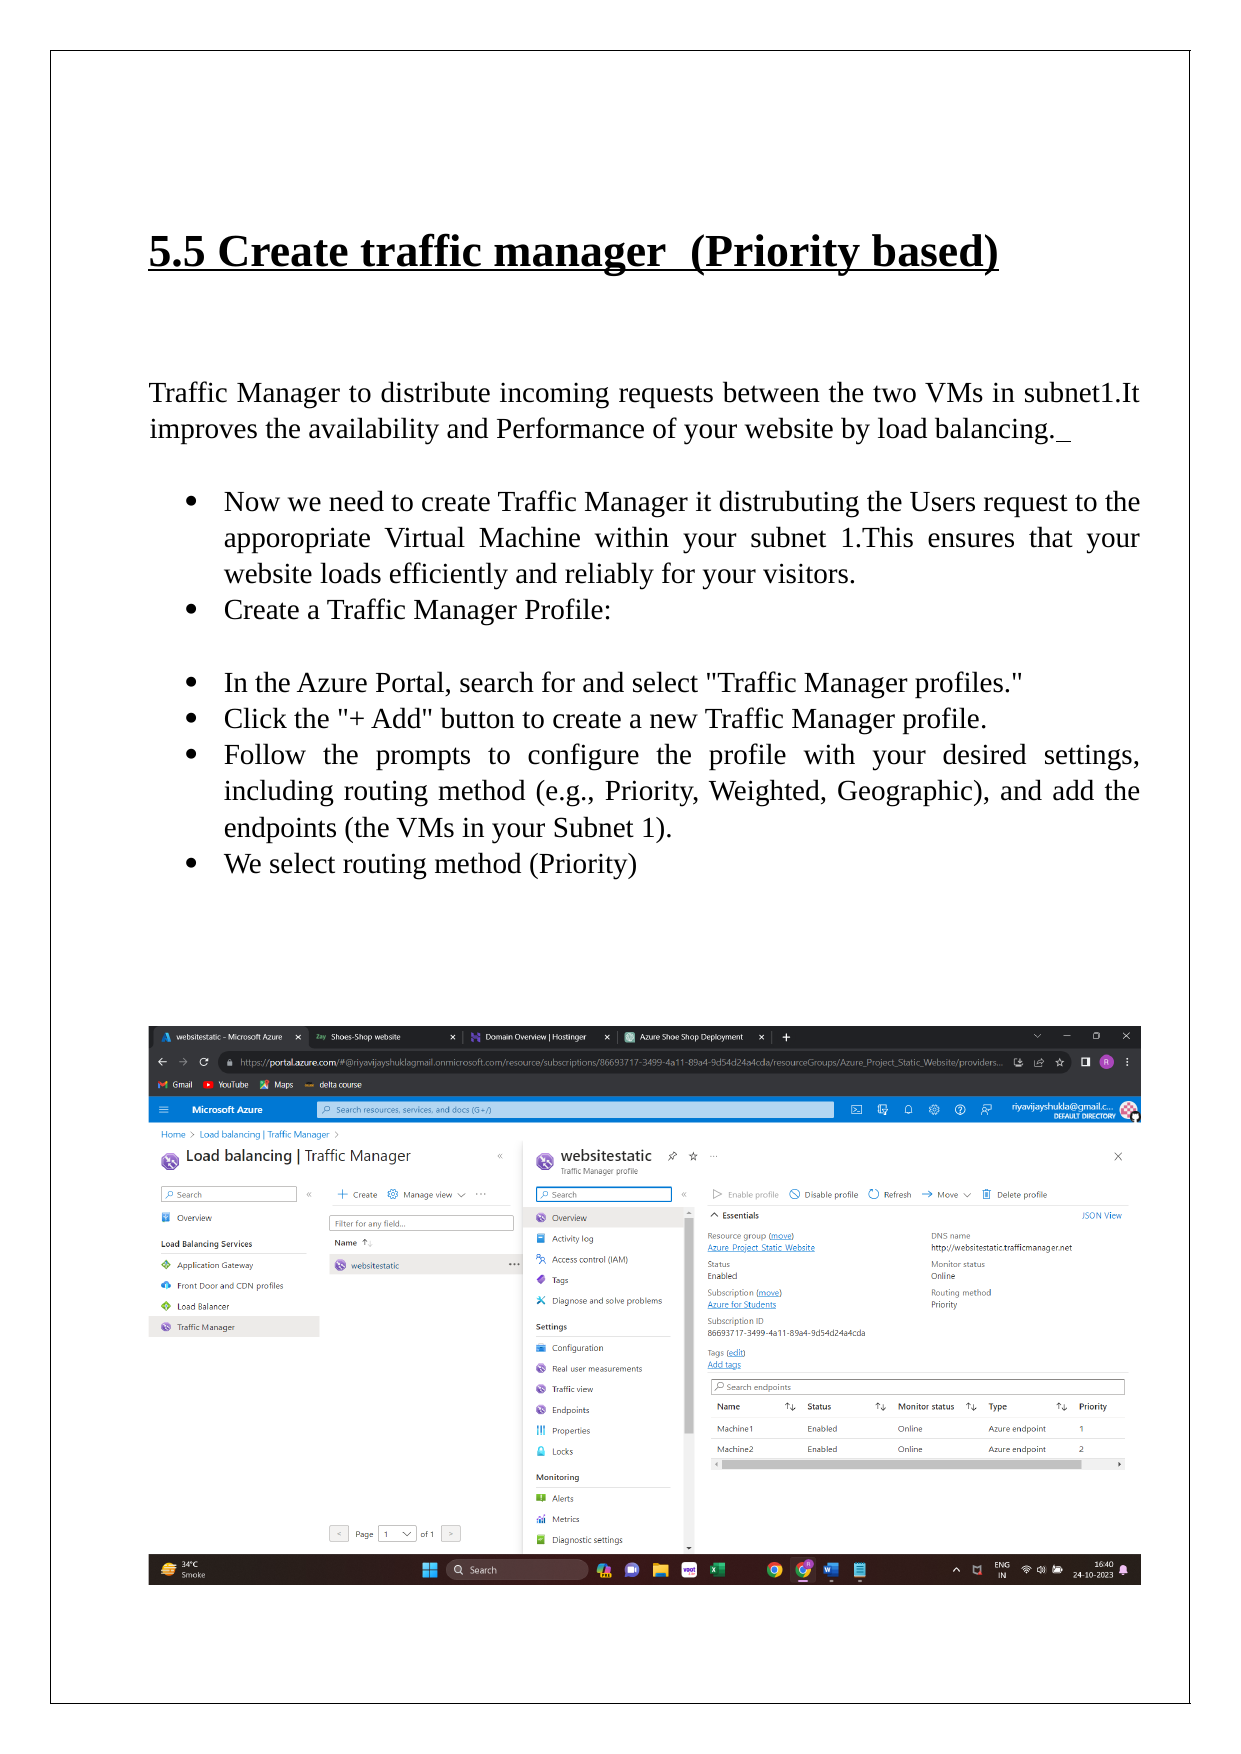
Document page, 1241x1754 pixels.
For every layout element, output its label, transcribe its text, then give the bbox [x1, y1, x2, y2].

list We select routing method (Priority) [186, 846, 1141, 879]
list Follow the prompts to configure the profile with your desired settings, including routing method (e.g., Priority, Weighted, Geographic), and add the endpoints (the VMs in your Subnet 1). [186, 737, 1141, 843]
list Now we need to create Traffic Manager it distrubuting the Users request to the apporopriate Virtual Machine within your subnet 1.This ensures that your website loads efficiently and reliably for your visitors. [186, 484, 1141, 590]
list In the Azure Portal, search for and select "Traffic Manager profiles." [186, 665, 1141, 698]
picture [148, 1026, 1141, 1585]
list Create a Traffic Manager Profile: [186, 592, 1141, 626]
text Traffic Manager to distribute incoming requests between the two VMs in subnet1.It improves the availability and Performance of your website by load balancing. [148, 375, 1141, 445]
list Click the "+ Add" button to create a new Traffic Manager profile. [186, 701, 1141, 735]
text 5.5 Create traffic manager (Priority based) [148, 223, 1141, 276]
